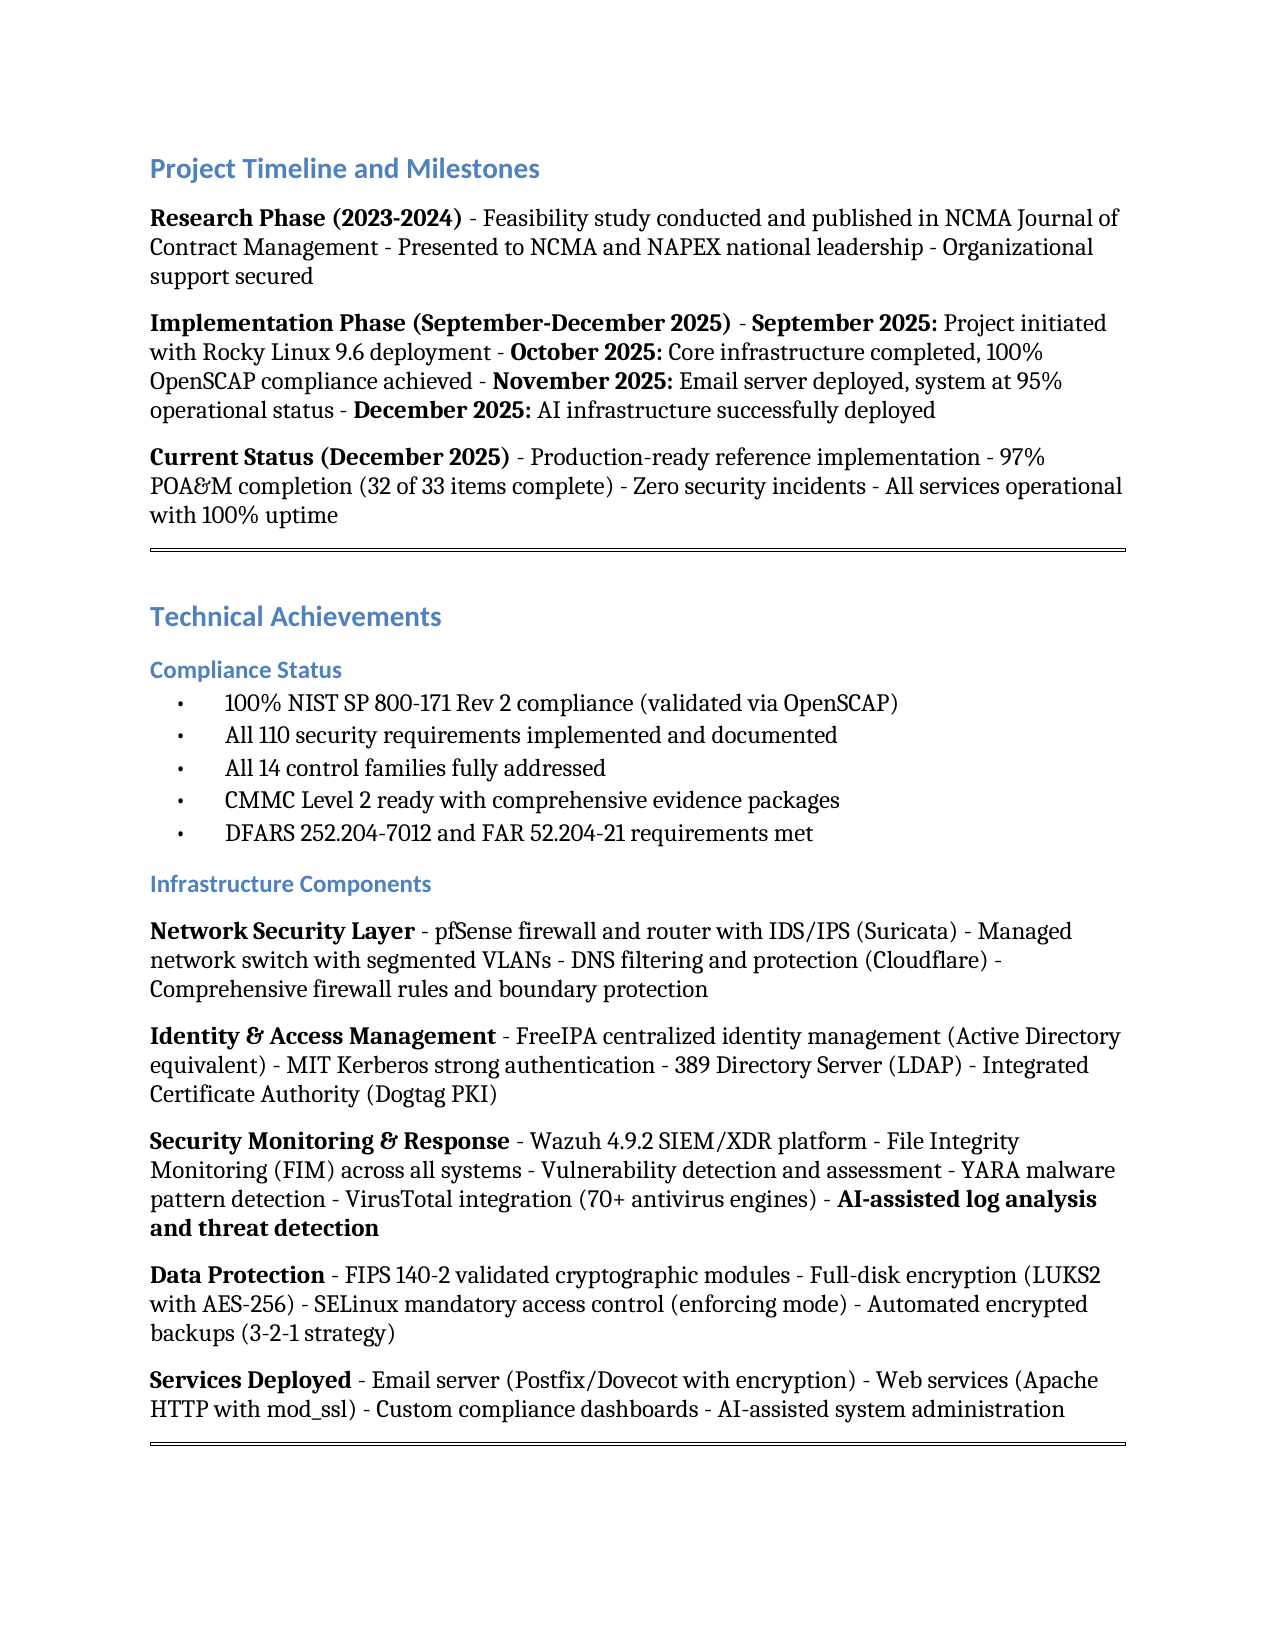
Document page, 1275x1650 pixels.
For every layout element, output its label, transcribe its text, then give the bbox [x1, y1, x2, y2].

subtitle Project Timeline and Milestones [150, 150, 1125, 186]
list CMMC Level 2 ready with comprehensive evidence packages [175, 786, 1125, 815]
text Research Phase (2023-2024) - Feasibility study conducted and published in NCMA Journal of Contract Management - Presented to NCMA and NAPEX national leadership - Organizational support secured [150, 204, 1125, 291]
text Network Security Layer - pfSense firewall and router with IDS/IPS (Suricata) - Managed network switch with segmented VLANs - DNS filtering and protection (Cloudflare) - Comprehensive firewall rules and boundary protection [150, 917, 1125, 1003]
text Identity & Access Management - FreeIPA centralized identity management (Active Directory equivalent) - MIT Kerberos strong authentication - 389 Directory Server (LDAP) - Integrated Certificate Authority (Dogtag PKI) [150, 1022, 1125, 1108]
list DFARS 252.204-7012 and FAR 52.204-21 requirements met [175, 818, 1125, 847]
subtitle Compliance Status [150, 654, 1125, 685]
list All 14 control families fully addressed [175, 753, 1125, 782]
subtitle Technical Achievements [150, 598, 1125, 633]
text Security Monitoring & Response - Wazuh 4.9.2 SIEM/XDR platform - File Integrity Monitoring (FIM) across all systems - Vulnerability detection and assessment - YARA malware pattern detection - VirusTotal integration (70+ antivirus engines) - AI-assisted log analysis and threat detection [150, 1127, 1125, 1242]
text Current Status (December 2025) - Production-ready reference implementation - 97% POA&M completion (32 of 33 items complete) - Zero security incidents - All services operational with 100% uptime [150, 443, 1125, 529]
text Services Deployed - Email server (Postfix/Dovecot with encryption) - Web services (Apache HTTP with mod_ssl) - Custom compliance dashboards - AI-assisted system administration [150, 1366, 1125, 1423]
text Data Protection - FIPS 140-2 validated cryptographic modules - Full-disk encryption (LUKS2 with AES-256) - SELinux mandatory access control (enforcing mode) - Automated encrypted backups (3-2-1 strategy) [150, 1261, 1125, 1347]
list All 110 security requirements implemented and documented [175, 721, 1125, 750]
subtitle Infrastructure Components [150, 868, 1125, 898]
list 100% NIST SP 800-171 Rev 2 compliance (validated via OpenSCAP) [175, 688, 1125, 717]
text Implementation Phase (September-December 2025) - September 2025: Project initiated with Rocky Linux 9.6 deployment - October 2025: Core infrastructure completed, 100% OpenSCAP compliance achieved - November 2025: Email server deployed, system at 95% operational status - December 2025: AI infrastructure successfully deployed [150, 309, 1125, 424]
